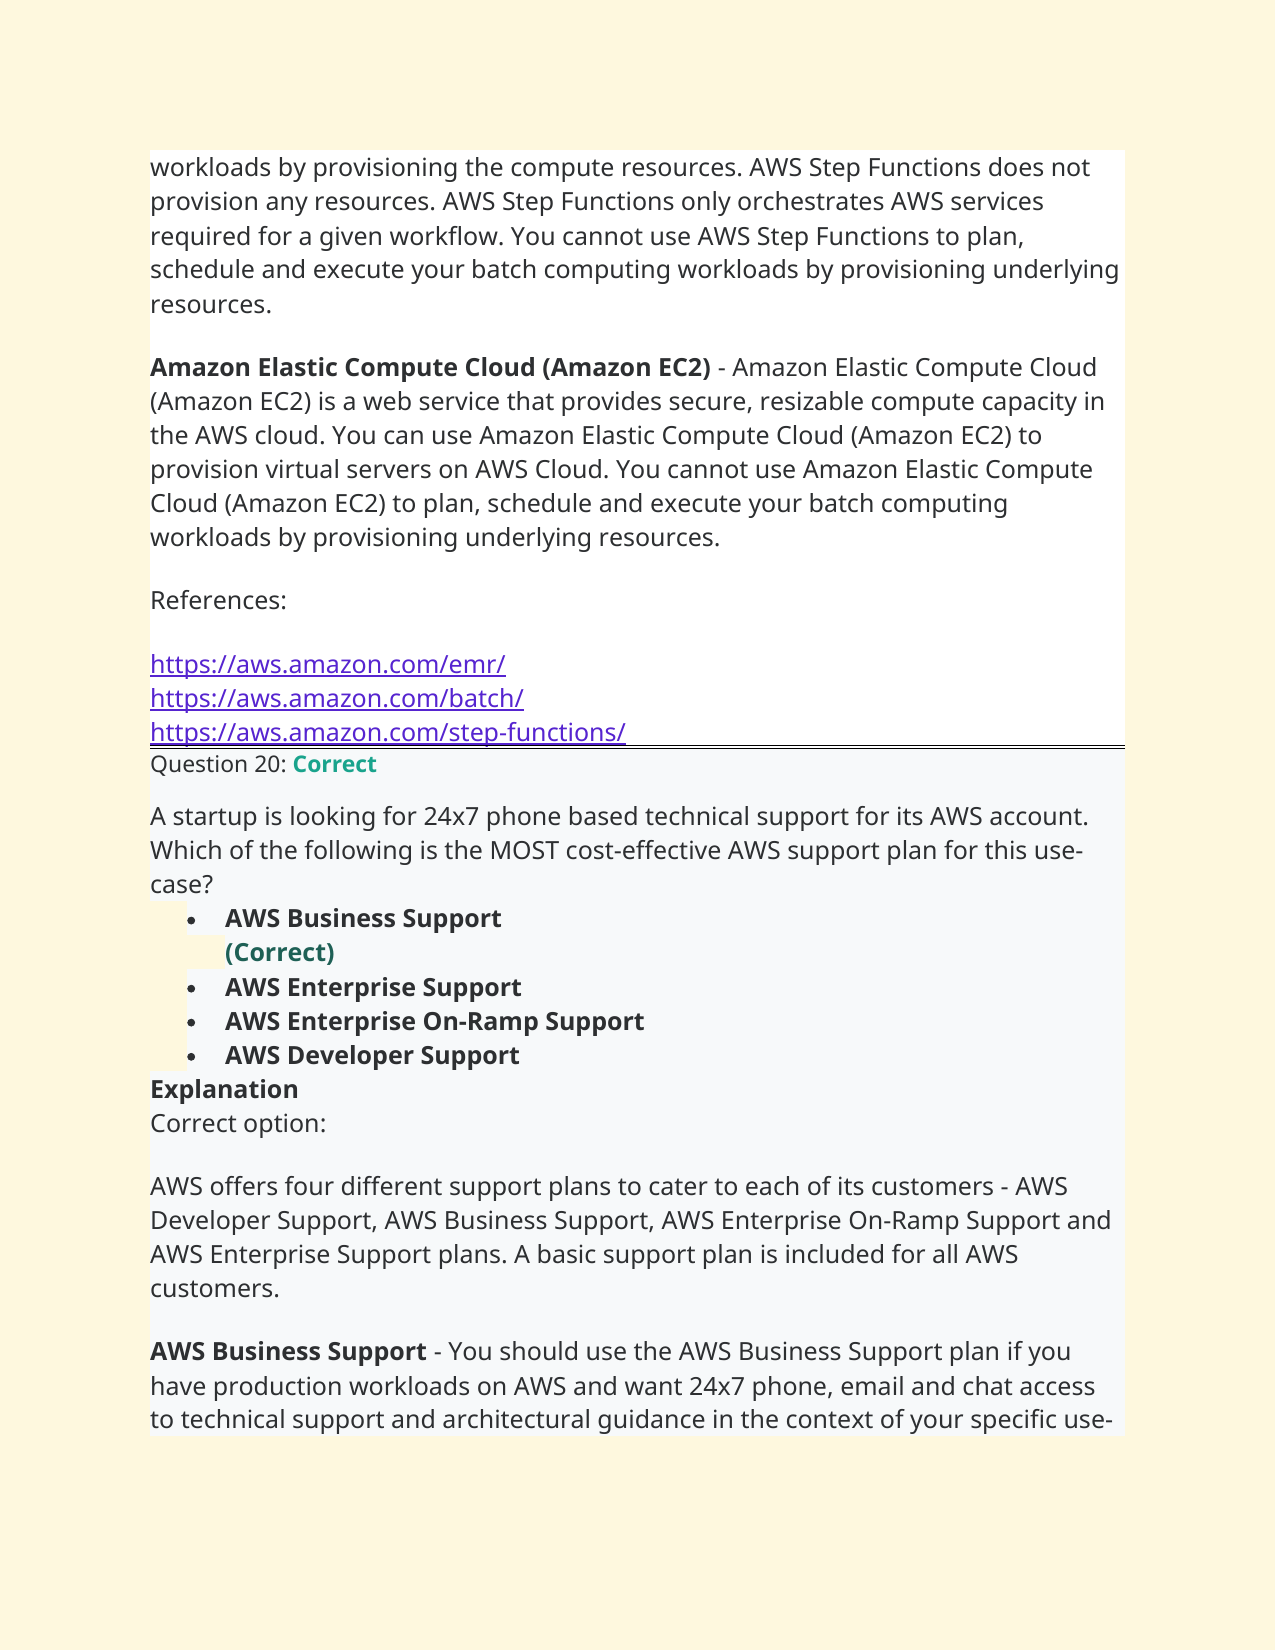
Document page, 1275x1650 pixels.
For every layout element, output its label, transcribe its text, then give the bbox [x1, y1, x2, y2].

text https://aws.amazon.com/emr/ [150, 646, 1125, 680]
text References: [150, 583, 1125, 617]
text https://aws.amazon.com/step-functions/ [150, 714, 1125, 745]
text Correct option: [150, 1105, 1125, 1139]
text A startup is looking for 24x7 phone based technical support for its AWS account. Which of the following is the MOST cost-effective AWS support plan for this use-case? [150, 799, 1125, 901]
list AWS Enterprise Support [187, 969, 1125, 1003]
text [150, 1334, 1125, 1436]
list AWS Enterprise On-Ramp Support [187, 1003, 1125, 1037]
text Question 20: Correct [150, 749, 1125, 780]
text https://aws.amazon.com/batch/ [150, 680, 1125, 714]
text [150, 150, 1125, 320]
text Amazon Elastic Compute Cloud (Amazon EC2) - Amazon Elastic Compute Cloud (Amazon EC2) is a web service that provides secure, resizable compute capacity in the AWS cloud. You can use Amazon Elastic Compute Cloud (Amazon EC2) to provision virtual servers on AWS Cloud. You cannot use Amazon Elastic Compute Cloud (Amazon EC2) to plan, schedule and execute your batch computing workloads by provisioning underlying resources. [150, 349, 1125, 554]
text AWS offers four different support plans to cater to each of its customers - AWS Developer Support, AWS Business Support, AWS Enterprise On-Ramp Support and AWS Enterprise Support plans. A basic support plan is included for all AWS customers. [150, 1169, 1125, 1305]
subtitle Explanation [150, 1071, 1125, 1105]
text (Correct) [225, 935, 1125, 969]
list AWS Developer Support [187, 1037, 1125, 1071]
list AWS Business Support [187, 901, 1125, 935]
